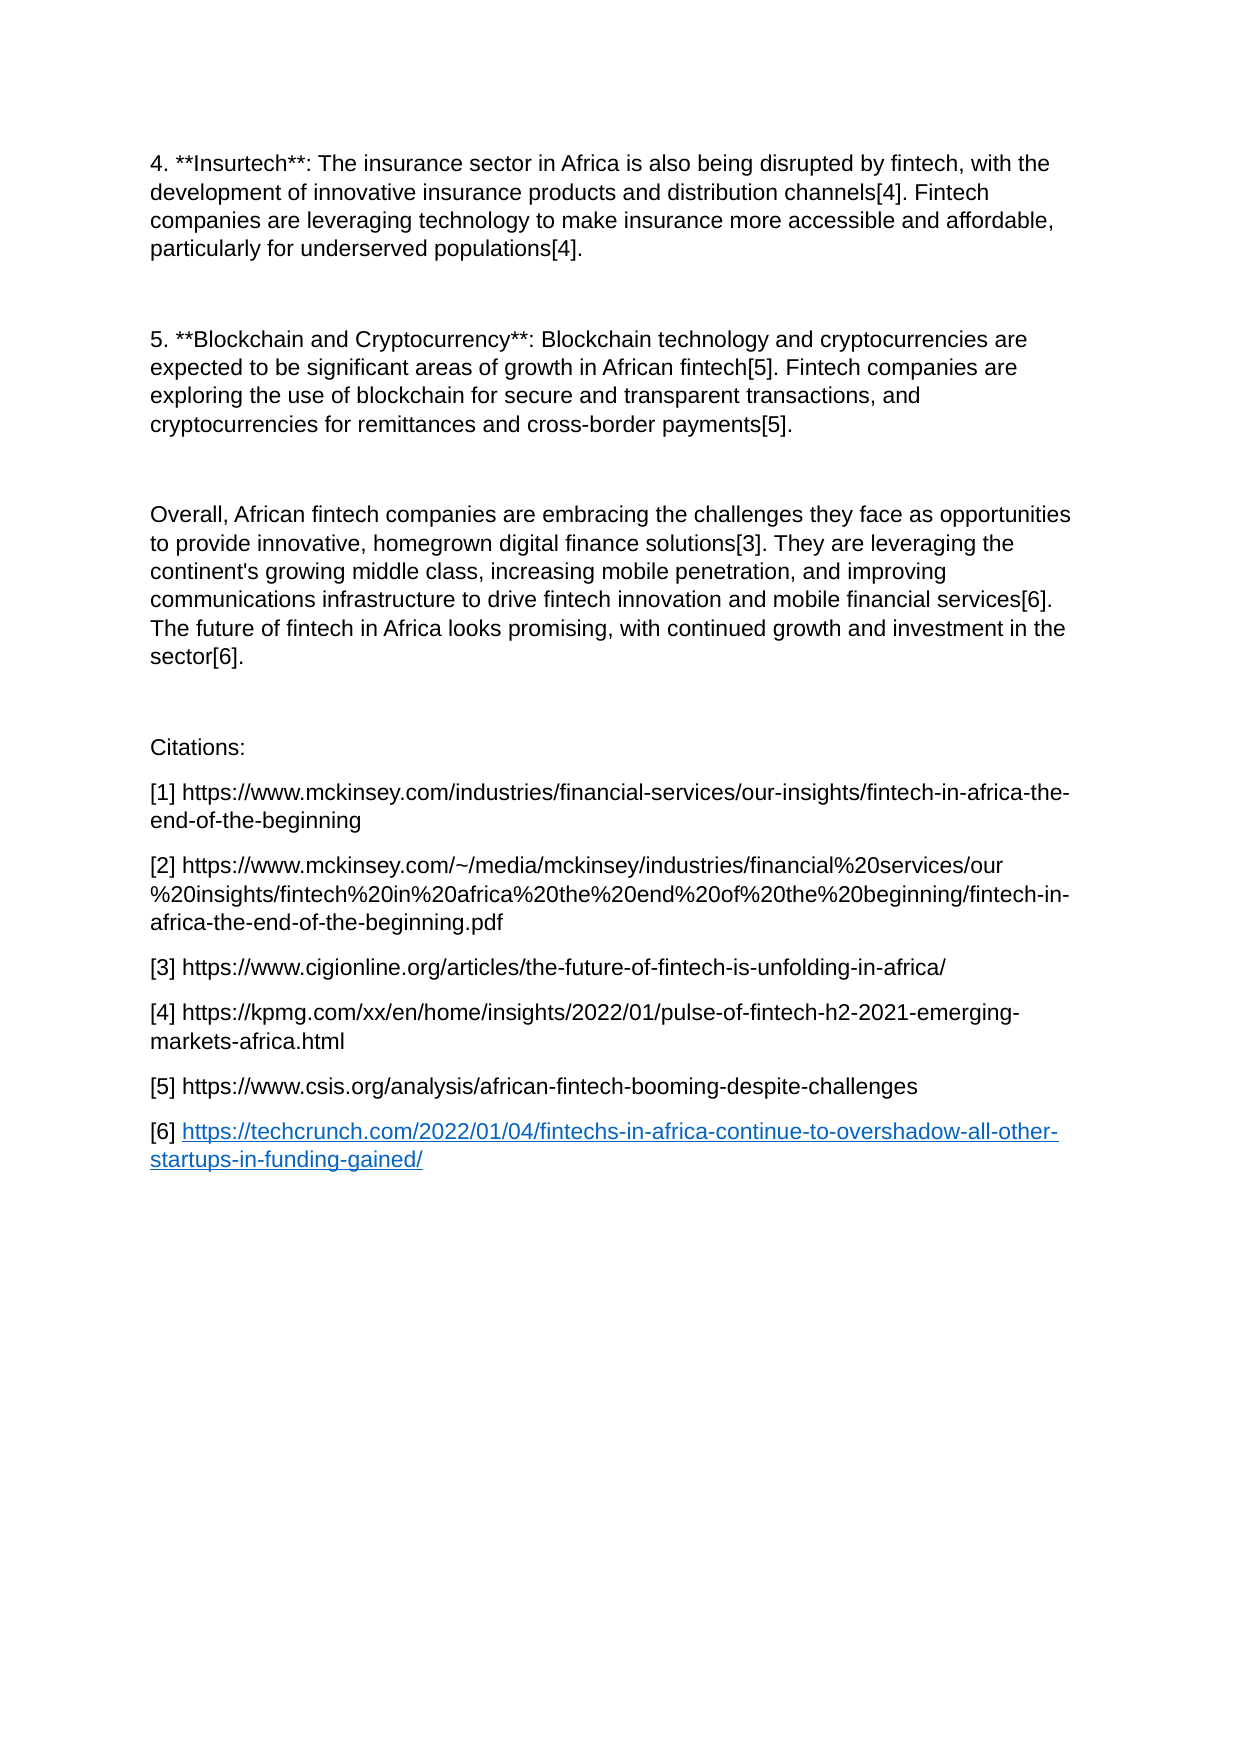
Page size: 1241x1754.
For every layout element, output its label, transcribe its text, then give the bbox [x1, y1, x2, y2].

text Overall, African fintech companies are embracing the challenges they face as opportunities to provide innovative, homegrown digital finance solutions[3]. They are leveraging the continent's growing middle class, increasing mobile penetration, and improving communications infrastructure to drive fintech innovation and mobile financial services[6]. The future of fintech in Africa looks promising, with continued growth and investment in the sector[6]. [150, 501, 1090, 669]
text 4. **Insurtech**: The insurance sector in Africa is also being disrupted by fintech, with the development of innovative insurance products and distribution channels[4]. Fintech companies are leveraging technology to make insurance more accessible and affordable, particularly for underserved populations[4]. [150, 150, 1090, 262]
text 5. **Blockchain and Cryptocurrency**: Blockchain technology and cryptocurrencies are expected to be significant areas of growth in African fintech[5]. Fintech companies are exploring the use of blockchain for secure and transparent transactions, and cryptocurrencies for remittances and cross-border payments[5]. [150, 326, 1090, 437]
text [6] https://techcrunch.com/2022/01/04/fintechs-in-africa-continue-to-overshadow-all-other-startups-in-funding-gained/ [150, 1118, 1090, 1173]
text [5] https://www.csis.org/analysis/african-fintech-booming-despite-challenges [150, 1073, 1090, 1099]
text Citations: [150, 733, 1090, 760]
text [3] https://www.cigionline.org/articles/the-future-of-fintech-is-unfolding-in-africa/ [150, 954, 1090, 980]
text [4] https://kpmg.com/xx/en/home/insights/2022/01/pulse-of-fintech-h2-2021-emerging-markets-africa.html [150, 999, 1090, 1054]
text [2] https://www.mckinsey.com/~/media/mckinsey/industries/financial%20services/our%20insights/fintech%20in%20africa%20the%20end%20of%20the%20beginning/fintech-in-africa-the-end-of-the-beginning.pdf [150, 852, 1090, 935]
text [1] https://www.mckinsey.com/industries/financial-services/our-insights/fintech-in-africa-the-end-of-the-beginning [150, 778, 1090, 833]
